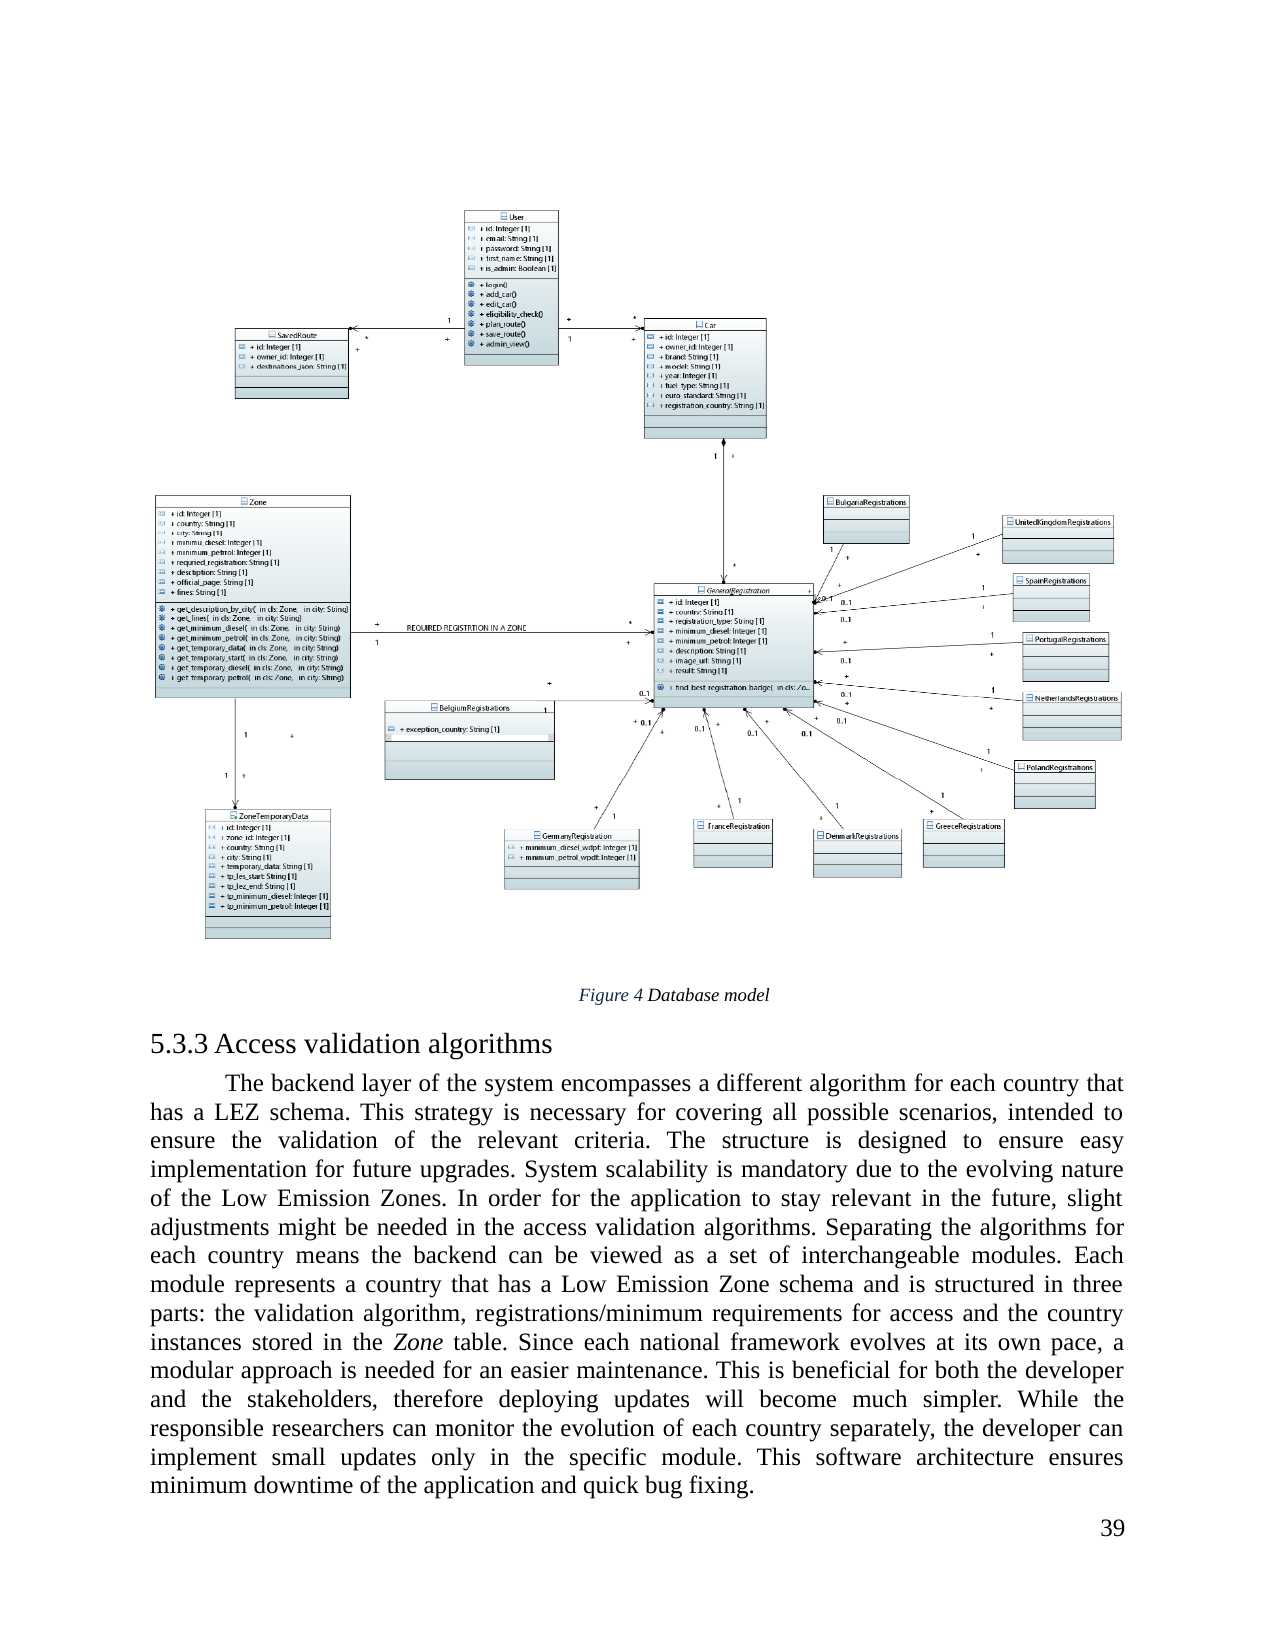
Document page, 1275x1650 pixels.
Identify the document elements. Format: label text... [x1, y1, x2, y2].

picture [150, 205, 1122, 939]
text Figure 4 Database model [150, 984, 1125, 1005]
text The backend layer of the system encompasses a different algorithm for each country that has a LEZ schema. This strategy is necessary for covering all possible scenarios, intended to ensure the validation of the relevant criteria. The structure is designed to ensure easy implementation for future upgrades. System scalability is mandatory due to the evolving nature of the Low Emission Zones. In order for the application to stay relevant in the future, slight adjustments might be needed in the access validation algorithms. Separating the algorithms for each country means the backend can be viewed as a set of interchangeable modules. Each module represents a country that has a Low Emission Zone schema and is structured in three parts: the validation algorithm, registrations/minimum requirements for access and the country instances stored in the Zone table. Since each national framework evolves at its own pace, a modular approach is needed for an easier maintenance. This is beneficial for both the developer and the stakeholders, therefore deploying updates will become much simpler. While the responsible researchers can monitor the evolution of each country separately, the developer can implement small updates only in the specific module. This software architecture ensures minimum downtime of the application and quick bug fixing. [150, 1068, 1125, 1499]
subtitle 5.3.3 Access validation algorithms [150, 1026, 1125, 1060]
